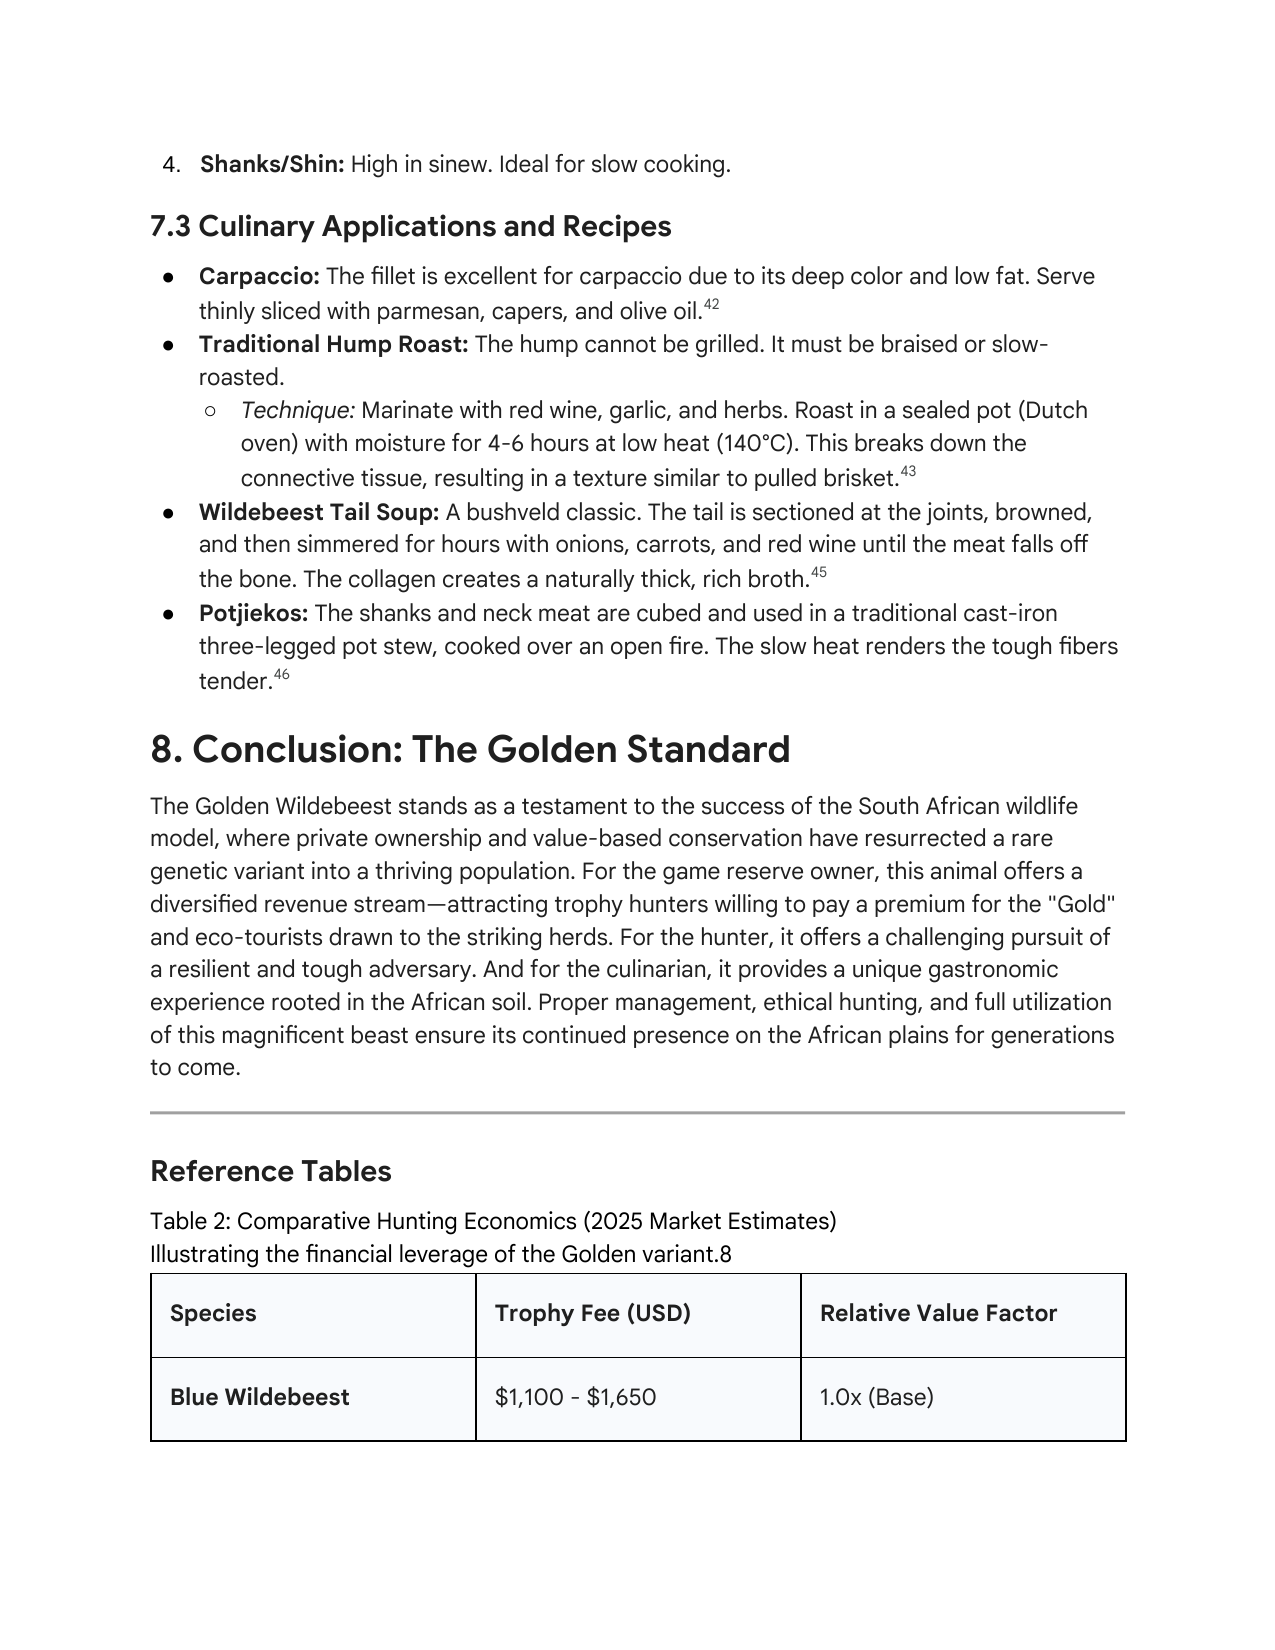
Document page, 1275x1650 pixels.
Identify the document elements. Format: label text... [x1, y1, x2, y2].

subtitle 8. Conclusion: The Golden Standard [150, 726, 1125, 773]
subtitle 7.3 Culinary Applications and Recipes [150, 208, 1125, 244]
table_cell Blue Wildebeest [152, 1358, 475, 1440]
text The Golden Wildebeest stands as a testament to the success of the South African wildlife model, where private ownership and value-based conservation have resurrected a rare genetic variant into a thriving population. For the game reserve owner, this animal offers a diversified revenue stream—attracting trophy hunters willing to pay a premium for the "Gold" and eco-tourists drawn to the striking herds. For the hunter, it offers a challenging pursuit of a resilient and tough adversary. And for the culinarian, it provides a unique gastronomic experience rooted in the African soil. Proper management, ethical hunting, and full utilization of this magnificent beast ensure its continued presence on the African plains for generations to come. [150, 792, 1125, 1082]
text Illustrating the financial leverage of the Golden variant.8 [150, 1240, 1125, 1268]
list Traditional Hump Roast: The hump cannot be grilled. It must be braised or slow-roasted. [161, 331, 1125, 392]
list Wildebeest Tail Soup: A bushveld classic. The tail is sectioned at the joints, browned, and then simmered for hours with onions, carrots, and red wine until the meat falls off the bone. The collagen creates a naturally thick, rich broth.45 [161, 498, 1125, 595]
table_cell $1,100 - $1,650 [477, 1358, 800, 1440]
subtitle Reference Tables [150, 1115, 1125, 1189]
table_header Species [152, 1274, 475, 1356]
list Shanks/Shin: High in sinew. Ideal for slow cooking. [162, 150, 1125, 179]
list Technique: Marinate with red wine, garlic, and herbs. Roast in a sealed pot (Dutch oven) with moisture for 4-6 hours at low heat (140°C). This breaks down the connective tissue, resulting in a texture similar to pulled brisket.43 [203, 396, 1125, 493]
text Table 2: Comparative Hunting Economics (2025 Market Estimates) [150, 1207, 1125, 1236]
table_cell 1.0x (Base) [802, 1358, 1125, 1440]
table_header Trophy Fee (USD) [477, 1274, 800, 1356]
table_header Relative Value Factor [802, 1274, 1125, 1356]
list Carpaccio: The fillet is excellent for carpaccio due to its deep color and low fat. Serve thinly sliced with parmesan, capers, and olive oil.42 [161, 262, 1125, 326]
list Potjiekos: The shanks and neck meat are cubed and used in a traditional cast-iron three-legged pot stew, cooked over an open fire. The slow heat renders the tough fibers tender.46 [161, 599, 1125, 696]
